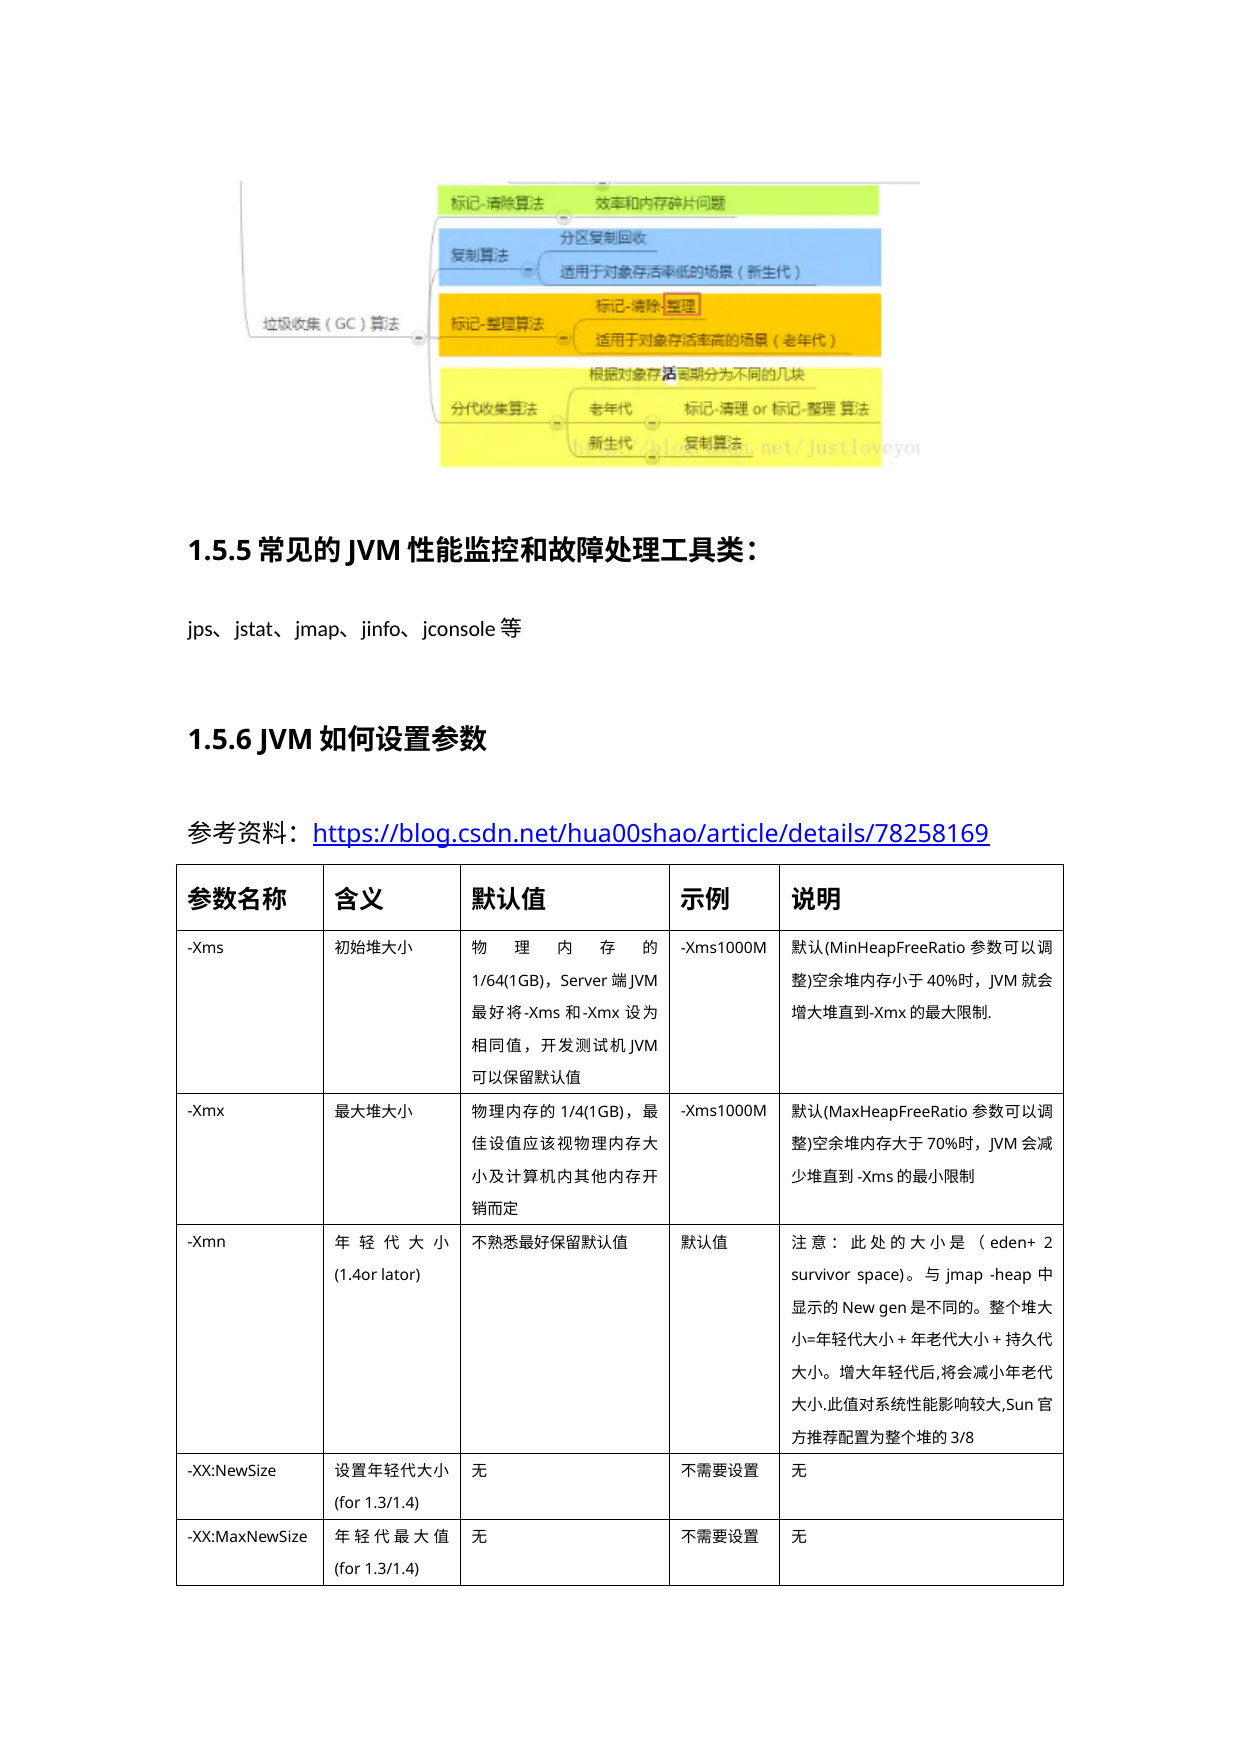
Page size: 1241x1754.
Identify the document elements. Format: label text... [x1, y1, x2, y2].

text jps、jstat、jmap、jinfo、jconsole等 [187, 610, 1053, 643]
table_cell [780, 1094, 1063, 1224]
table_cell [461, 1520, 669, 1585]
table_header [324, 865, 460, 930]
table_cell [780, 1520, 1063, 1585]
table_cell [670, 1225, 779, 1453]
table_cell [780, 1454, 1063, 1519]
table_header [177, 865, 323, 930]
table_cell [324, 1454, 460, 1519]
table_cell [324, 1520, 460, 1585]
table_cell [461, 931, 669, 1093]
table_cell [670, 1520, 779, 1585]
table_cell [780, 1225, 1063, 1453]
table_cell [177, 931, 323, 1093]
subtitle 1.5.5常见的JVM性能监控和故障处理工具类： [187, 516, 1053, 581]
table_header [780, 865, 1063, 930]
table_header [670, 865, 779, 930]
text 参考资料：https://blog.csdn.net/hua00shao/article/details/78258169 [187, 799, 1053, 864]
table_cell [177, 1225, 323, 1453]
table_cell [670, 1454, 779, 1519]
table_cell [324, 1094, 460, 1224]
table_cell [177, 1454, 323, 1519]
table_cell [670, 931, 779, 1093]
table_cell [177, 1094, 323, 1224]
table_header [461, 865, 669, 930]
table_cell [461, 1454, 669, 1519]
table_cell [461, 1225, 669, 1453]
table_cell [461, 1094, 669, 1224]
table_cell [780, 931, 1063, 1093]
subtitle 1.5.6 JVM如何设置参数 [187, 704, 1053, 769]
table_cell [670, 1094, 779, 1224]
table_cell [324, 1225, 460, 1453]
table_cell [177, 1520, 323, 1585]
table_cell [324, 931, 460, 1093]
picture [231, 162, 921, 476]
